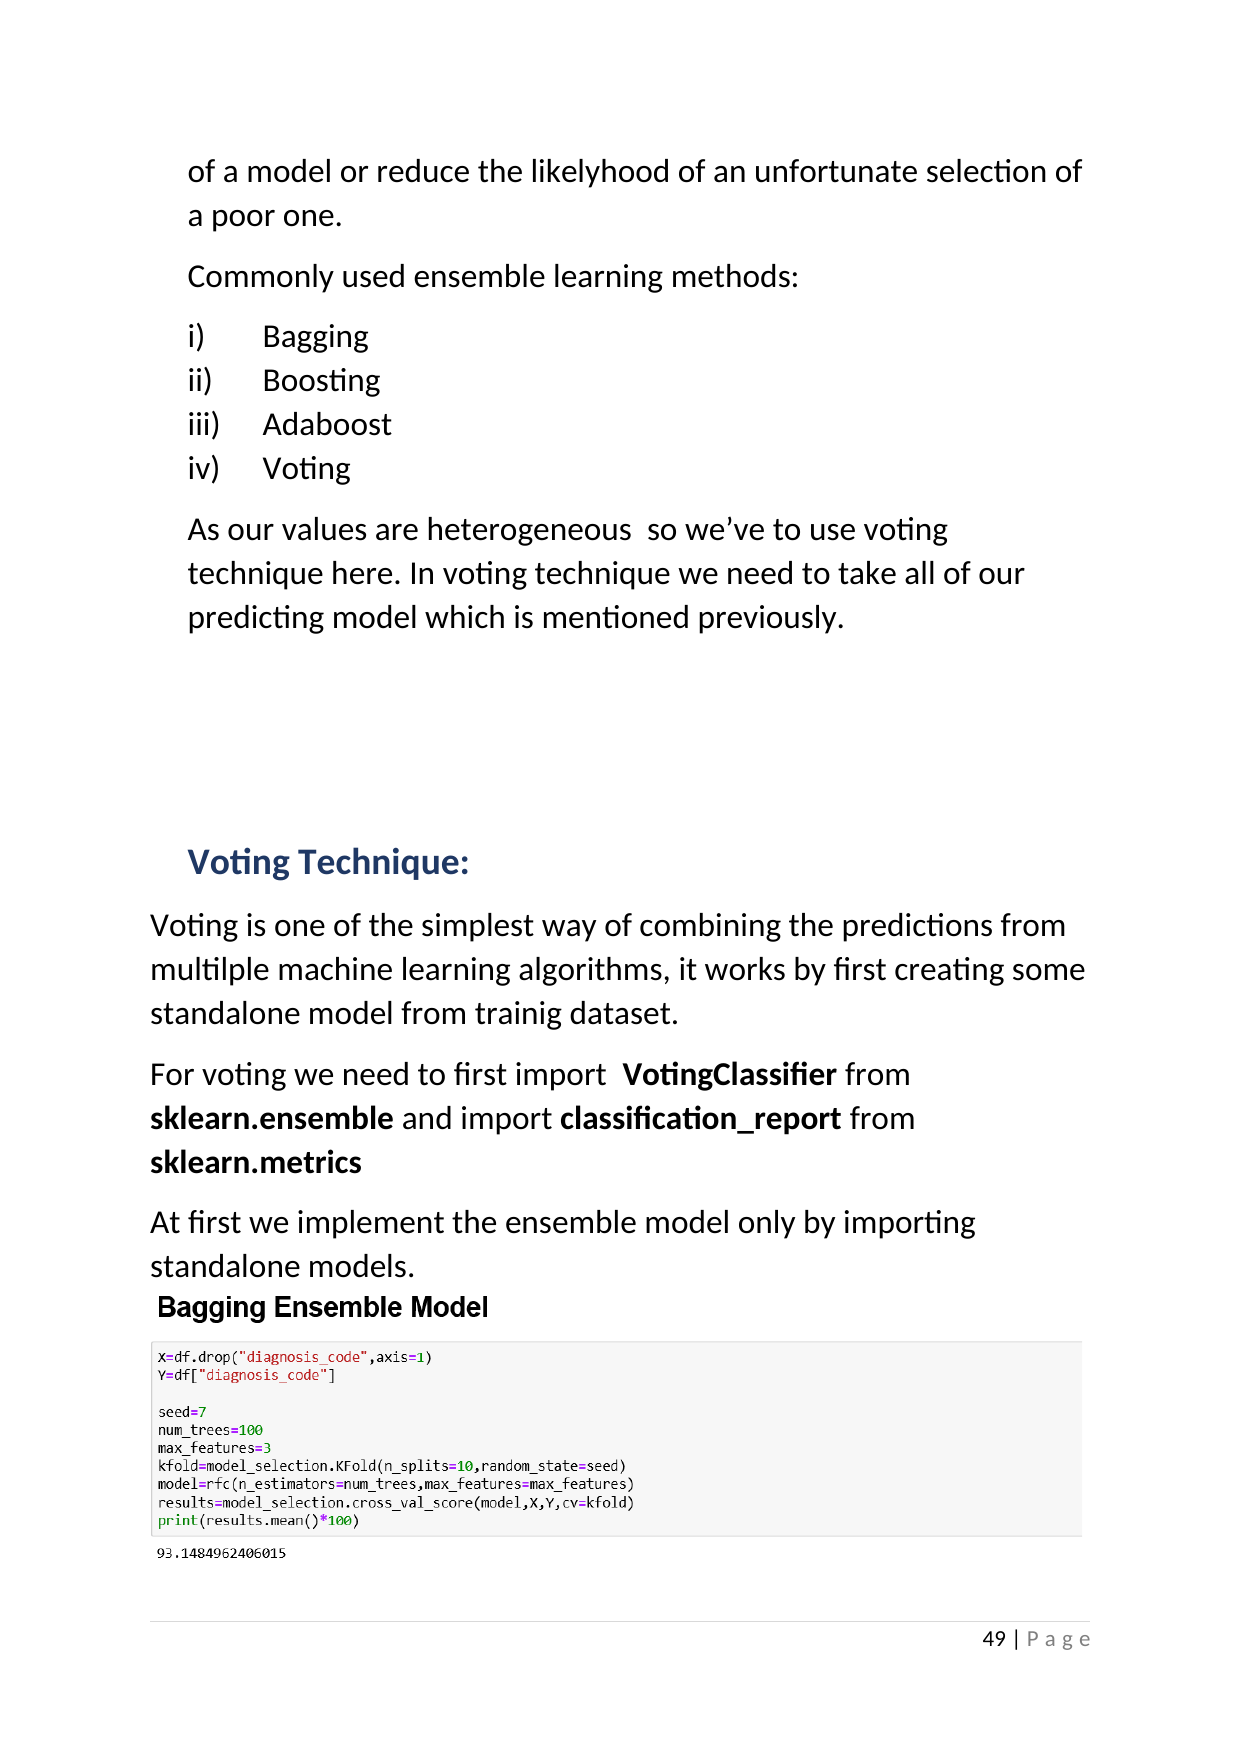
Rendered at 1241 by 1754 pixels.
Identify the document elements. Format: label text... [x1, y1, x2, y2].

list Voting [187, 447, 1090, 488]
text For voting we need to first import VotingClassifier from sklearn.ensemble and import classification_report from sklearn.metrics [150, 1053, 1090, 1181]
list Adaboost [187, 403, 1090, 444]
text Voting Technique: [187, 838, 1090, 884]
text Commonly used ensemble learning methods: [187, 254, 1090, 295]
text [187, 150, 1090, 235]
picture [150, 1288, 1083, 1590]
list Boosting [187, 359, 1090, 400]
text Voting is one of the simplest way of combining the predictions from multilple machine learning algorithms, it works by first creating some standalone model from trainig dataset. [150, 904, 1090, 1033]
text As our values are heterogeneous so we’ve to use voting technique here. In voting technique we need to take all of our predicting model which is mentioned previously. [187, 508, 1090, 636]
list Bagging [187, 315, 1090, 356]
